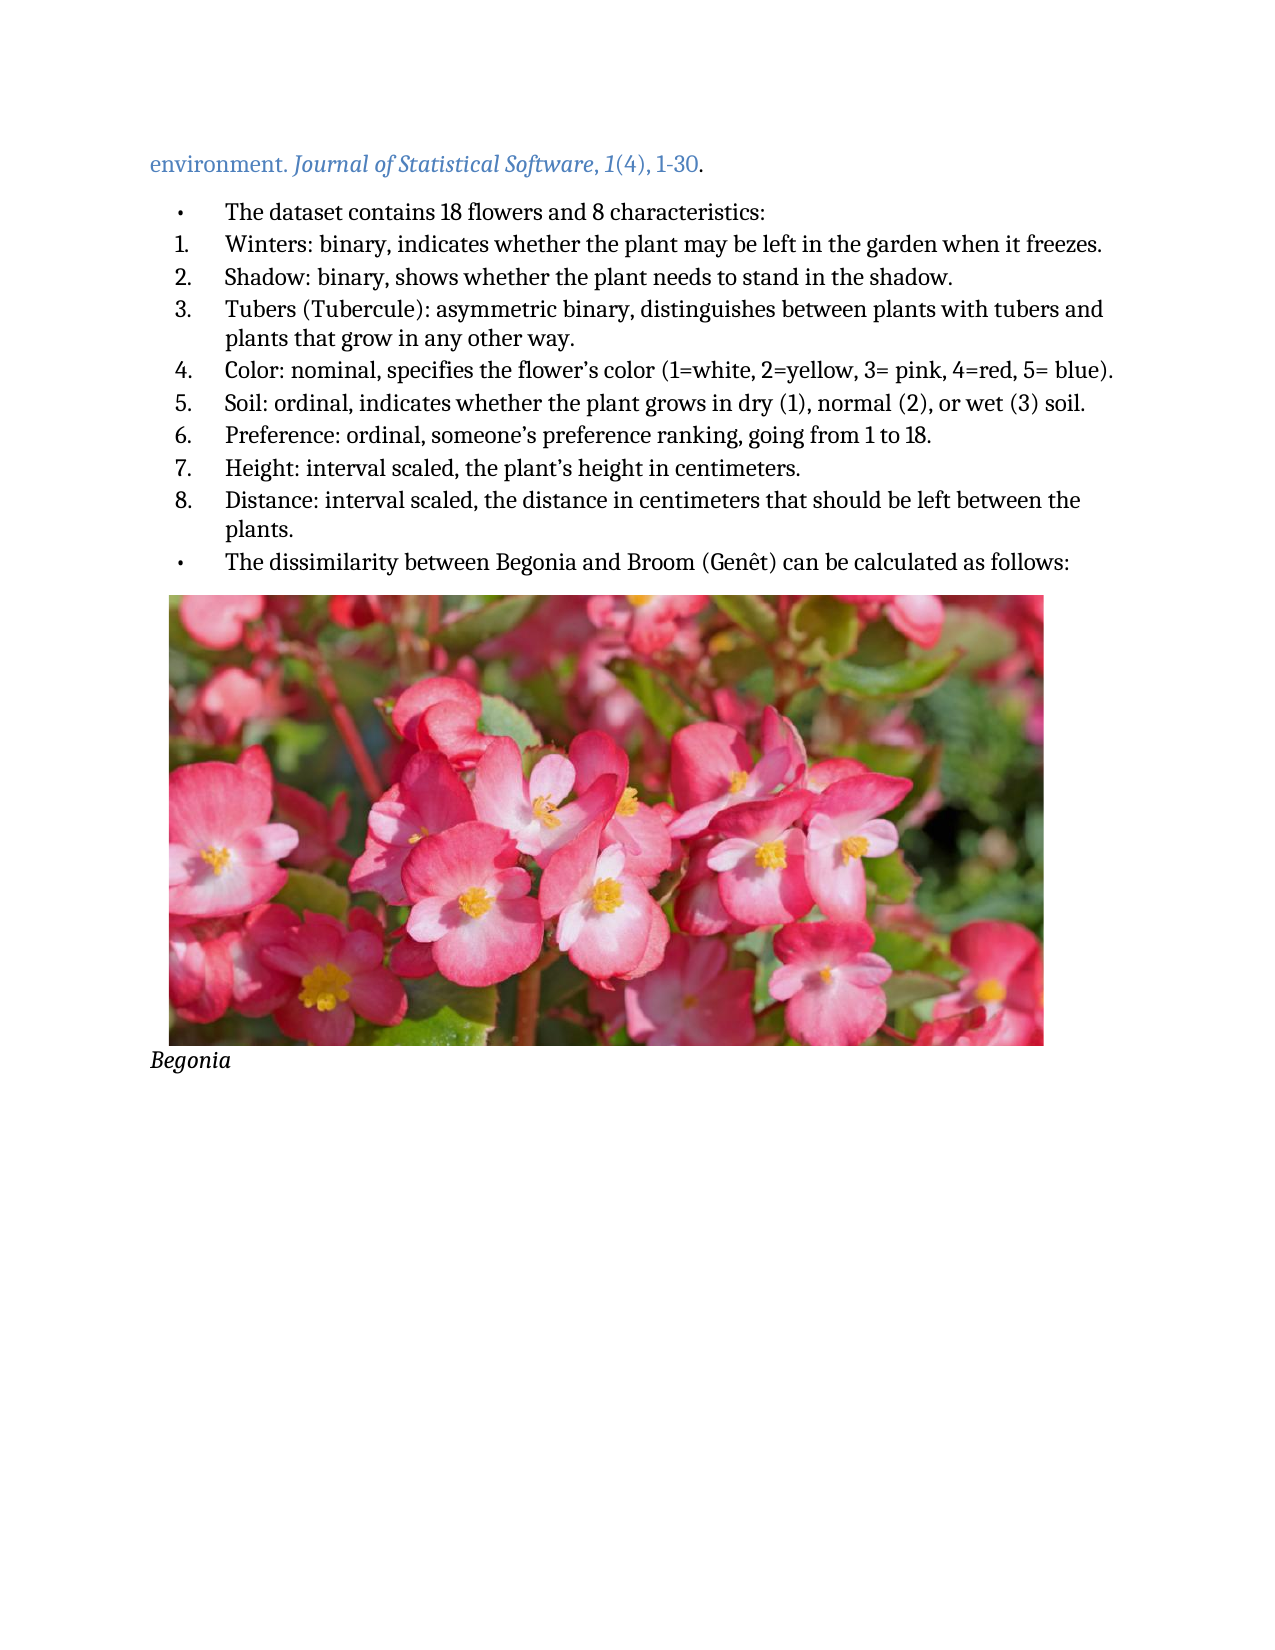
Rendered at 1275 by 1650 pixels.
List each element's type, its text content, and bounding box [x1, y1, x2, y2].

list Distance: interval scaled, the distance in centimeters that should be left between the plants. [175, 486, 1125, 544]
list Height: interval scaled, the plant’s height in centimeters. [175, 454, 1125, 482]
list Soil: ordinal, indicates whether the plant grows in dry (1), normal (2), or wet (3) soil. [175, 389, 1125, 417]
list Shadow: binary, shows whether the plant needs to stand in the shadow. [175, 262, 1125, 291]
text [150, 150, 1125, 179]
list The dataset contains 18 flowers and 8 characteristics: [175, 197, 1125, 226]
list Winters: binary, indicates whether the plant may be left in the garden when it freezes. [175, 230, 1125, 259]
list The dissimilarity between Begonia and Broom (Genêt) can be calculated as follows: [175, 547, 1125, 576]
list Preference: ordinal, someone’s preference ranking, going from 1 to 18. [175, 421, 1125, 450]
list Color: nominal, specifies the flower’s color (1=white, 2=yellow, 3= pink, 4=red, 5= blue). [175, 356, 1125, 385]
picture [168, 595, 1044, 1046]
list Tubers (Tubercule): asymmetric binary, distinguishes between plants with tubers and plants that grow in any other way. [175, 295, 1125, 352]
